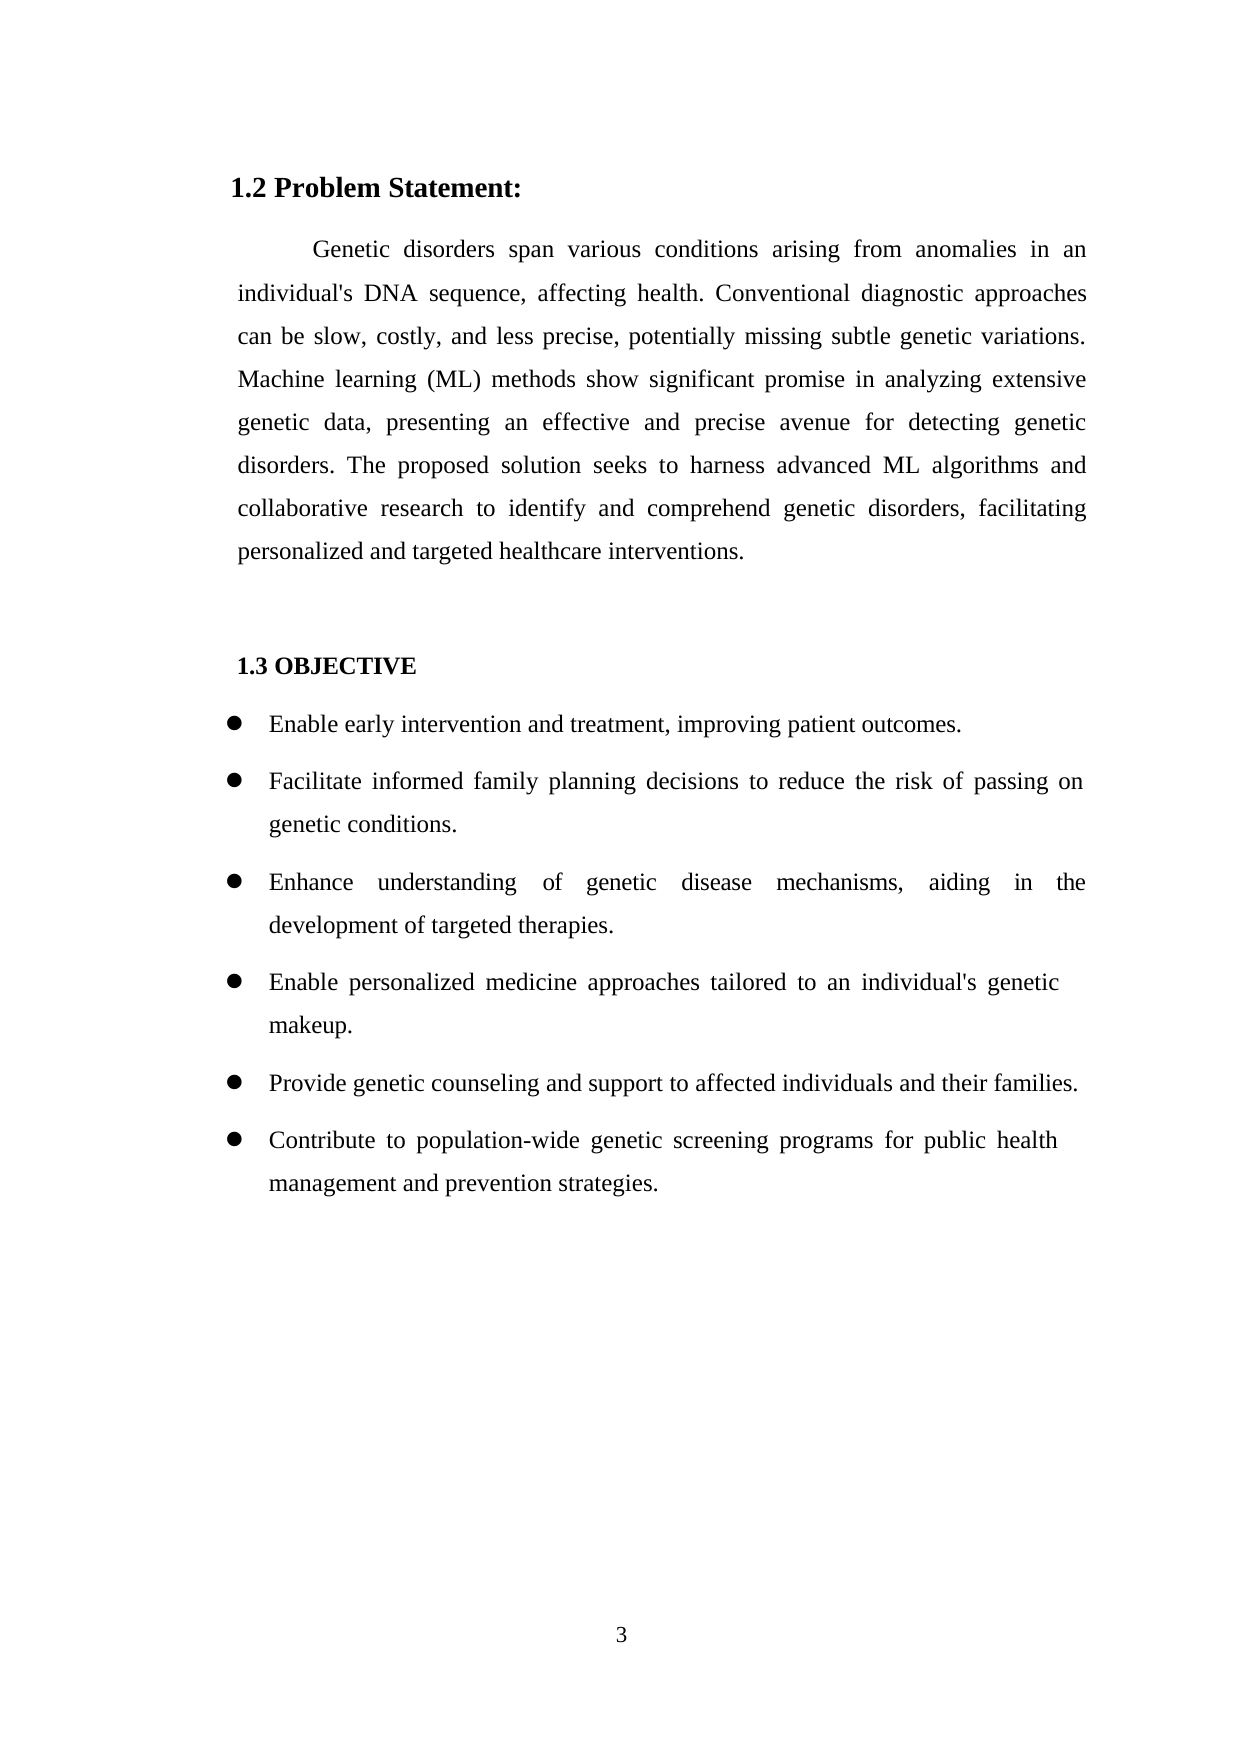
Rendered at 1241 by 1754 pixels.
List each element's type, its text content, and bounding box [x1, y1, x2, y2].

subtitle OBJECTIVE [237, 651, 1207, 680]
list Contribute to population-wide genetic screening programs for public health management and prevention strategies. [225, 1125, 1087, 1197]
list Enable early intervention and treatment, improving patient outcomes. [225, 709, 1207, 737]
subtitle Problem Statement: [230, 170, 1207, 203]
list Enable personalized medicine approaches tailored to an individual's genetic makeup. [225, 967, 1087, 1039]
list Provide genetic counseling and support to affected individuals and their families. [225, 1068, 1207, 1096]
list Facilitate informed family planning decisions to reduce the risk of passing on genetic conditions. [225, 766, 1087, 838]
list Enhance understanding of genetic disease mechanisms, aiding in the development of targeted therapies. [225, 867, 1087, 938]
text Genetic disorders span various conditions arising from anomalies in an individual's DNA sequence, affecting health. Conventional diagnostic approaches can be slow, costly, and less precise, potentially missing subtle genetic variations. Machine learning (ML) methods show significant promise in analyzing extensive genetic data, presenting an effective and precise avenue for detecting genetic disorders. The proposed solution seeks to harness advanced ML algorithms and collaborative research to identify and comprehend genetic disorders, facilitating personalized and targeted healthcare interventions. [237, 234, 1087, 565]
